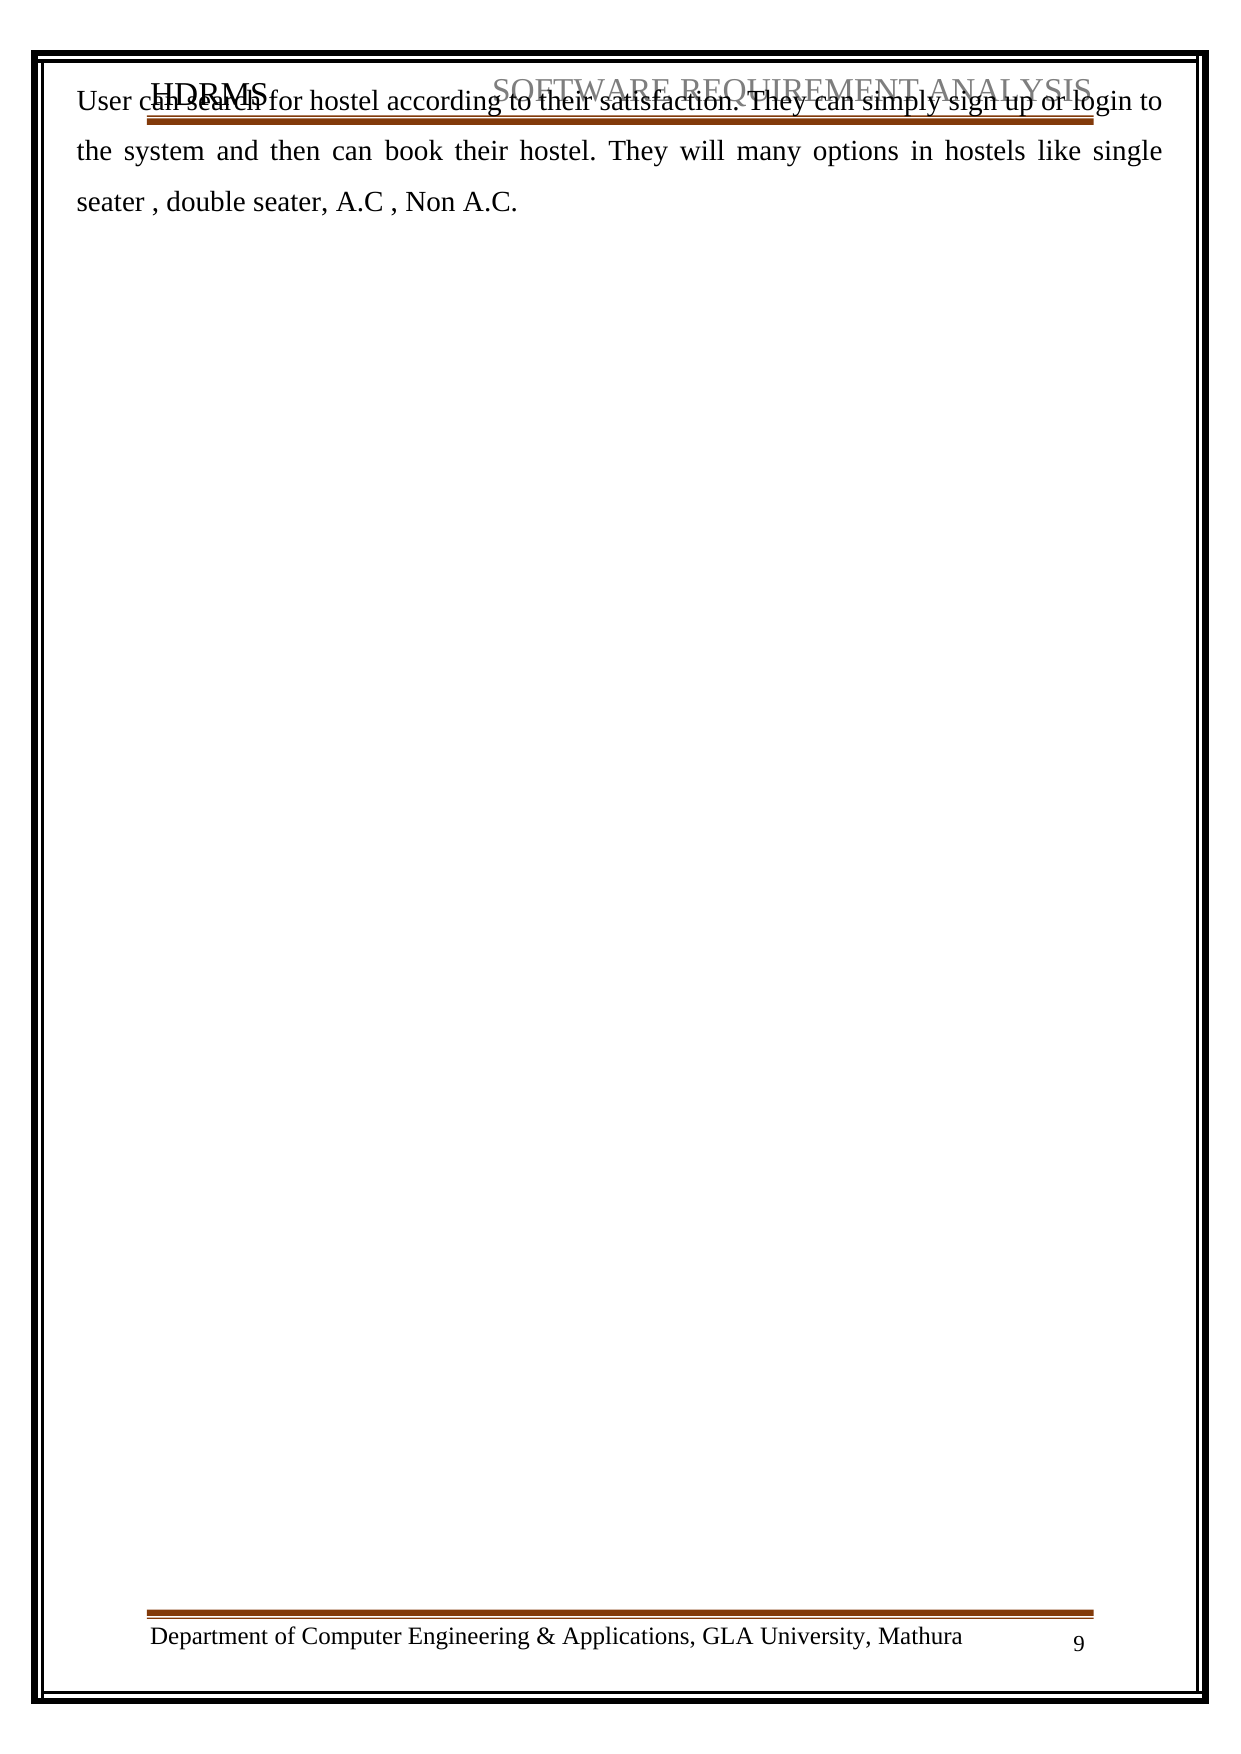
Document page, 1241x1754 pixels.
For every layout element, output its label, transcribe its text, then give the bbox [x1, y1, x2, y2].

text User can search for hostel according to their satisfaction. They can simply sign up or login to the system and then can book their hostel. They will many options in hostels like single seater , double seater, A.C , Non A.C. [76, 83, 1164, 217]
